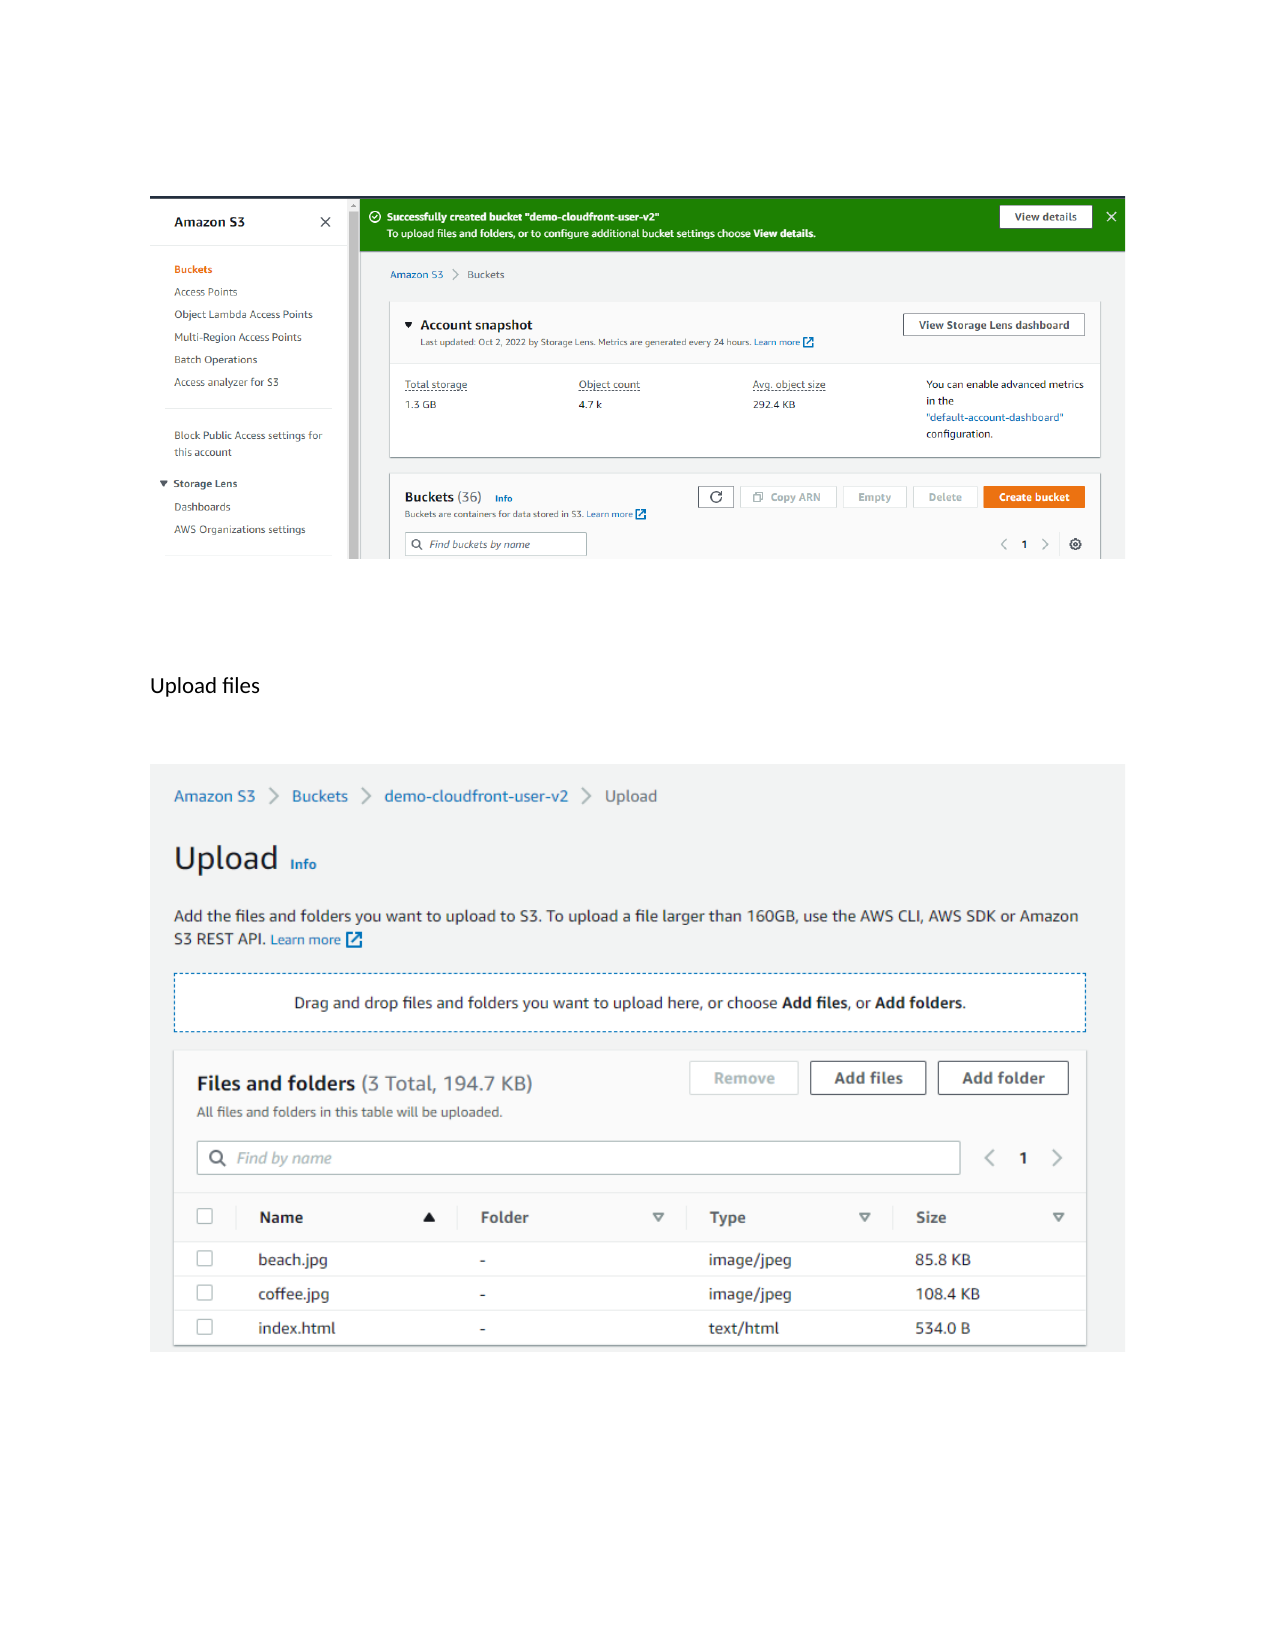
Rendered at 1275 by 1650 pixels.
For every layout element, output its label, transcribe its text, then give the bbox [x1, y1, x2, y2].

picture [150, 196, 1125, 559]
text Upload files [150, 671, 1125, 699]
picture [150, 764, 1125, 1352]
